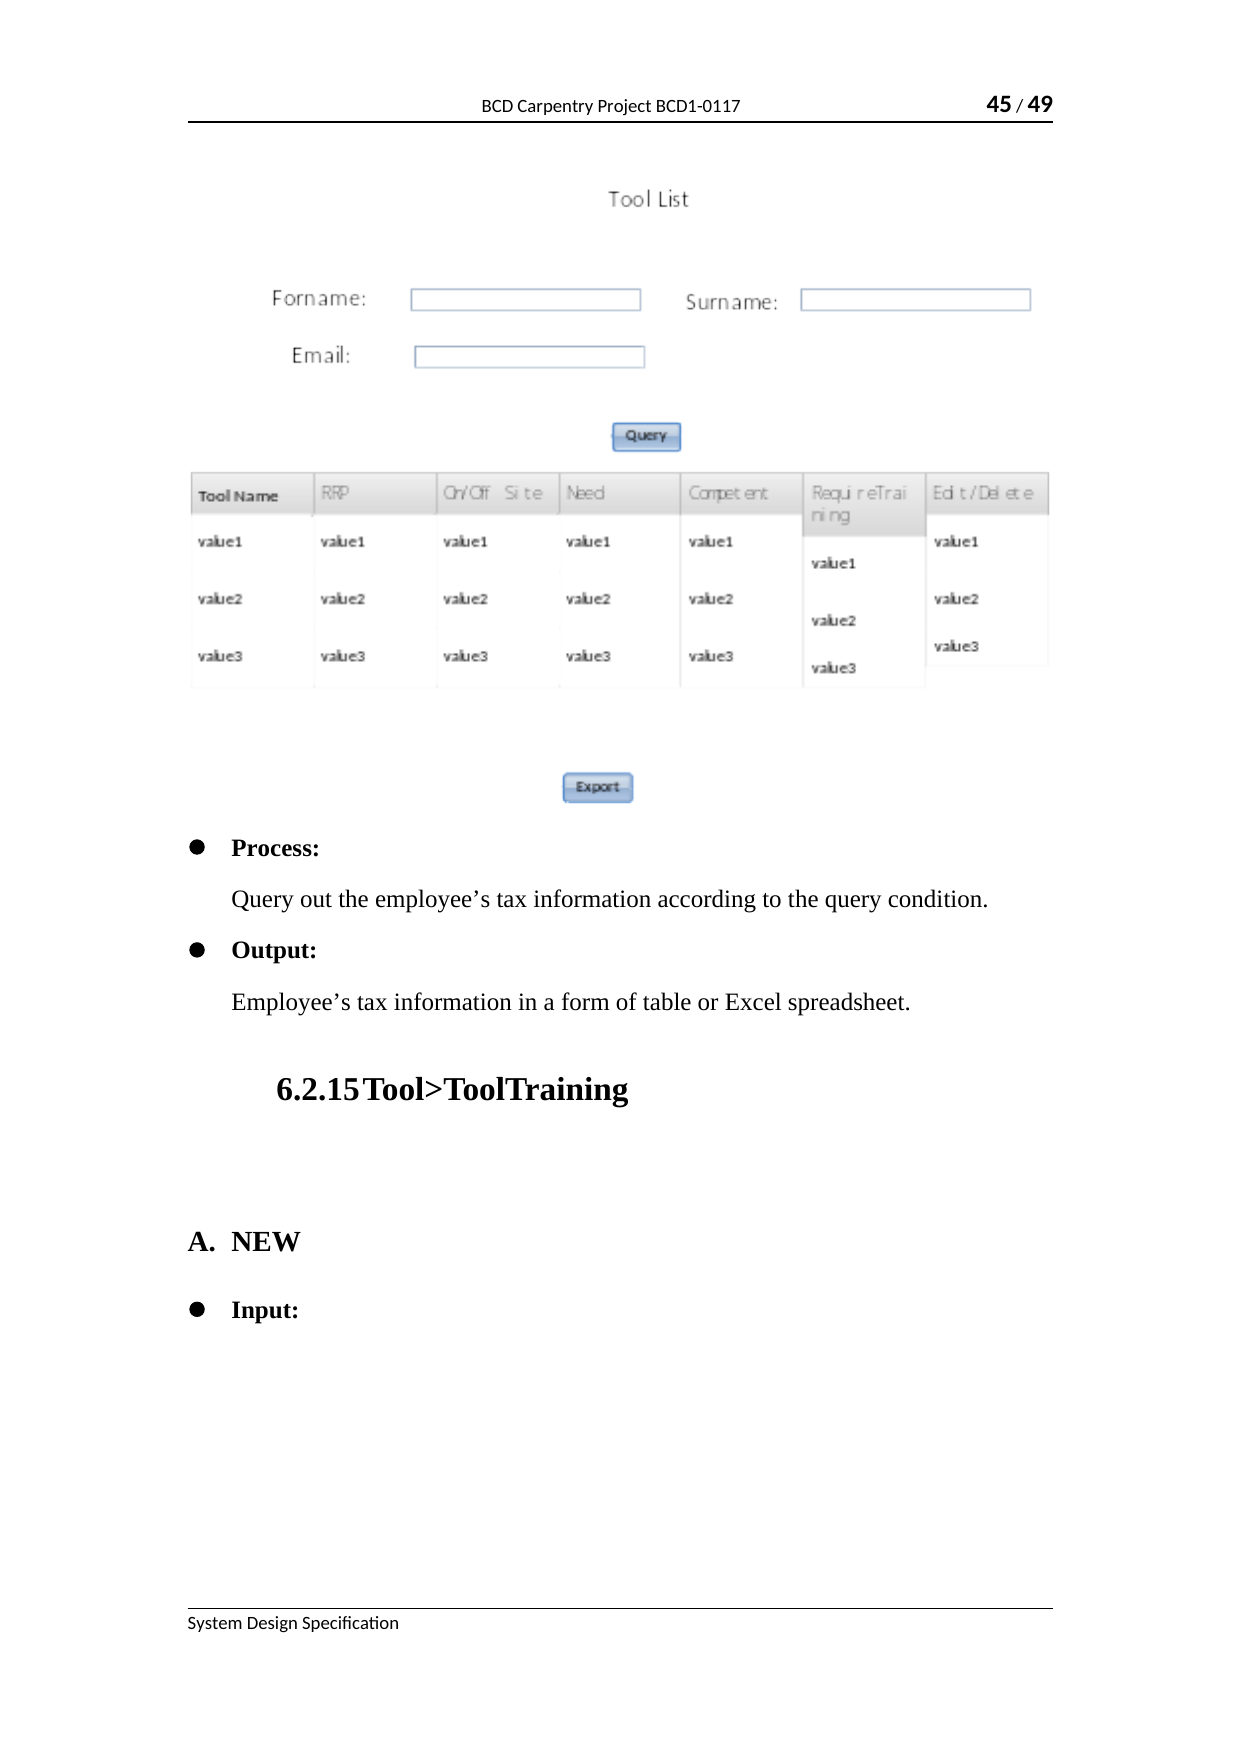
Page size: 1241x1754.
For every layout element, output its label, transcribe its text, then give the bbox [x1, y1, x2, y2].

list Process: [187, 831, 1053, 863]
subtitle Tool>ToolTraining [276, 1055, 1053, 1120]
list Employee’s tax information in a form of table or Excel spreadsheet. [231, 985, 1053, 1018]
list Query out the employee’s tax information according to the query condition. [231, 882, 1053, 915]
list Input: [187, 1293, 1053, 1326]
list Output: [187, 934, 1053, 966]
list NEW [187, 1209, 1053, 1274]
